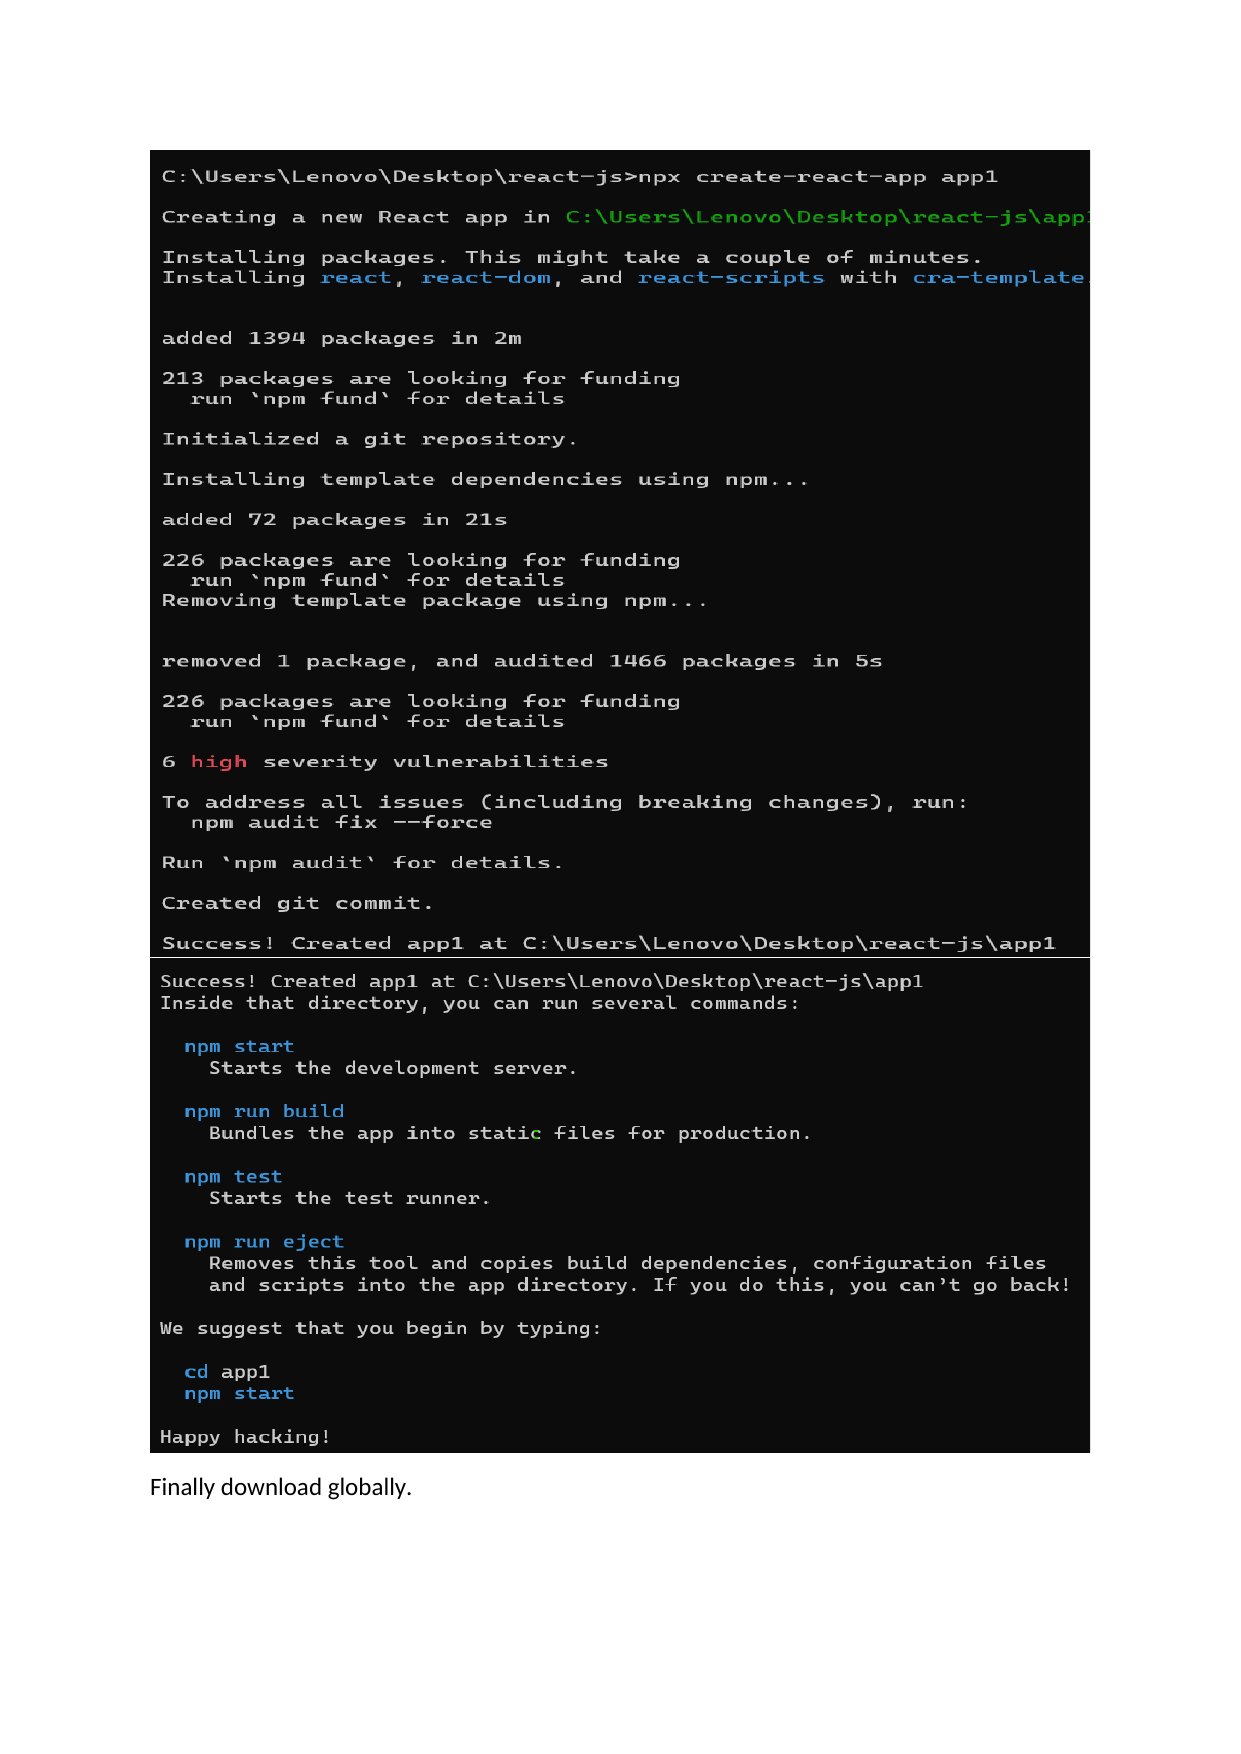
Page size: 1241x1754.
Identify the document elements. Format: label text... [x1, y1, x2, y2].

picture [150, 150, 1091, 957]
picture [150, 958, 1091, 1453]
text Finally download globally. [150, 1472, 1090, 1502]
